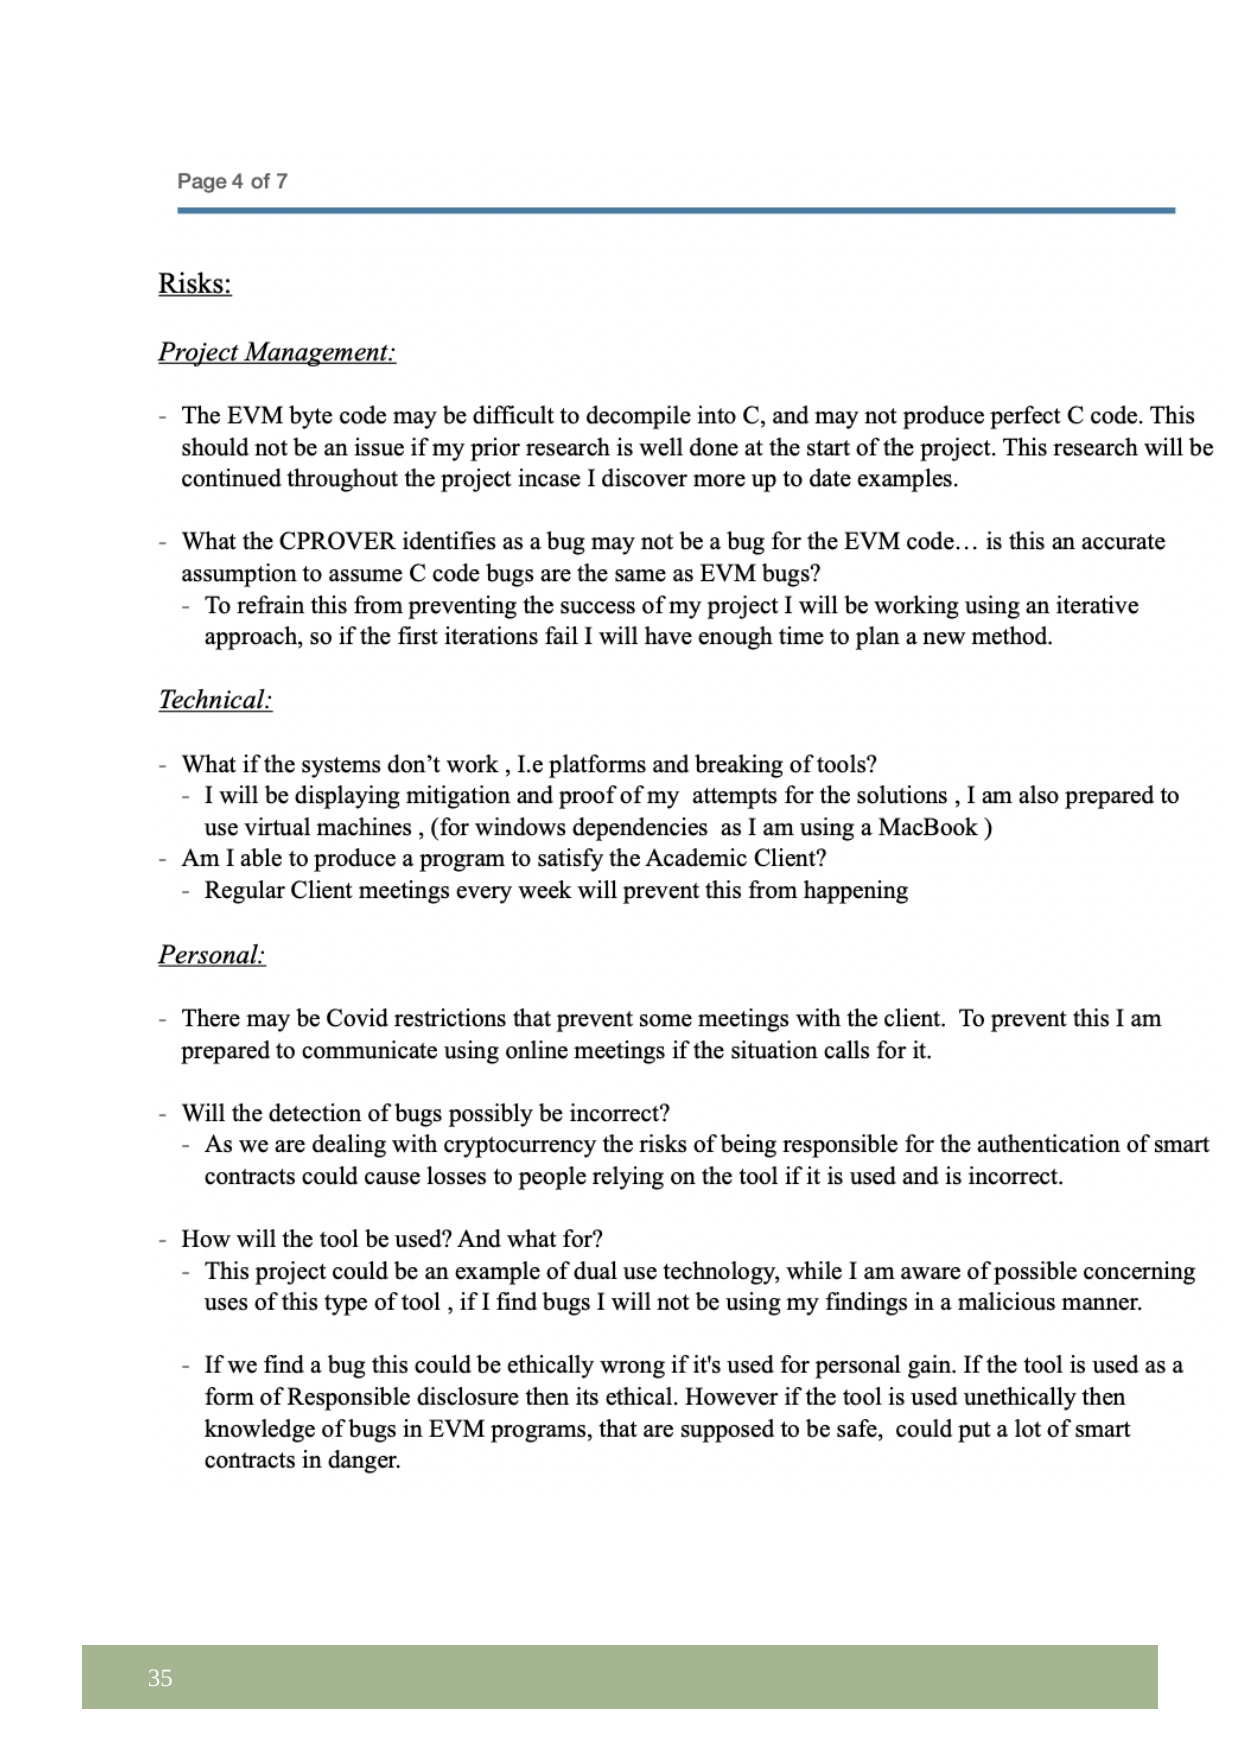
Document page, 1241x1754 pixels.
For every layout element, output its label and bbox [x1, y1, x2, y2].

picture [147, 147, 1225, 1496]
